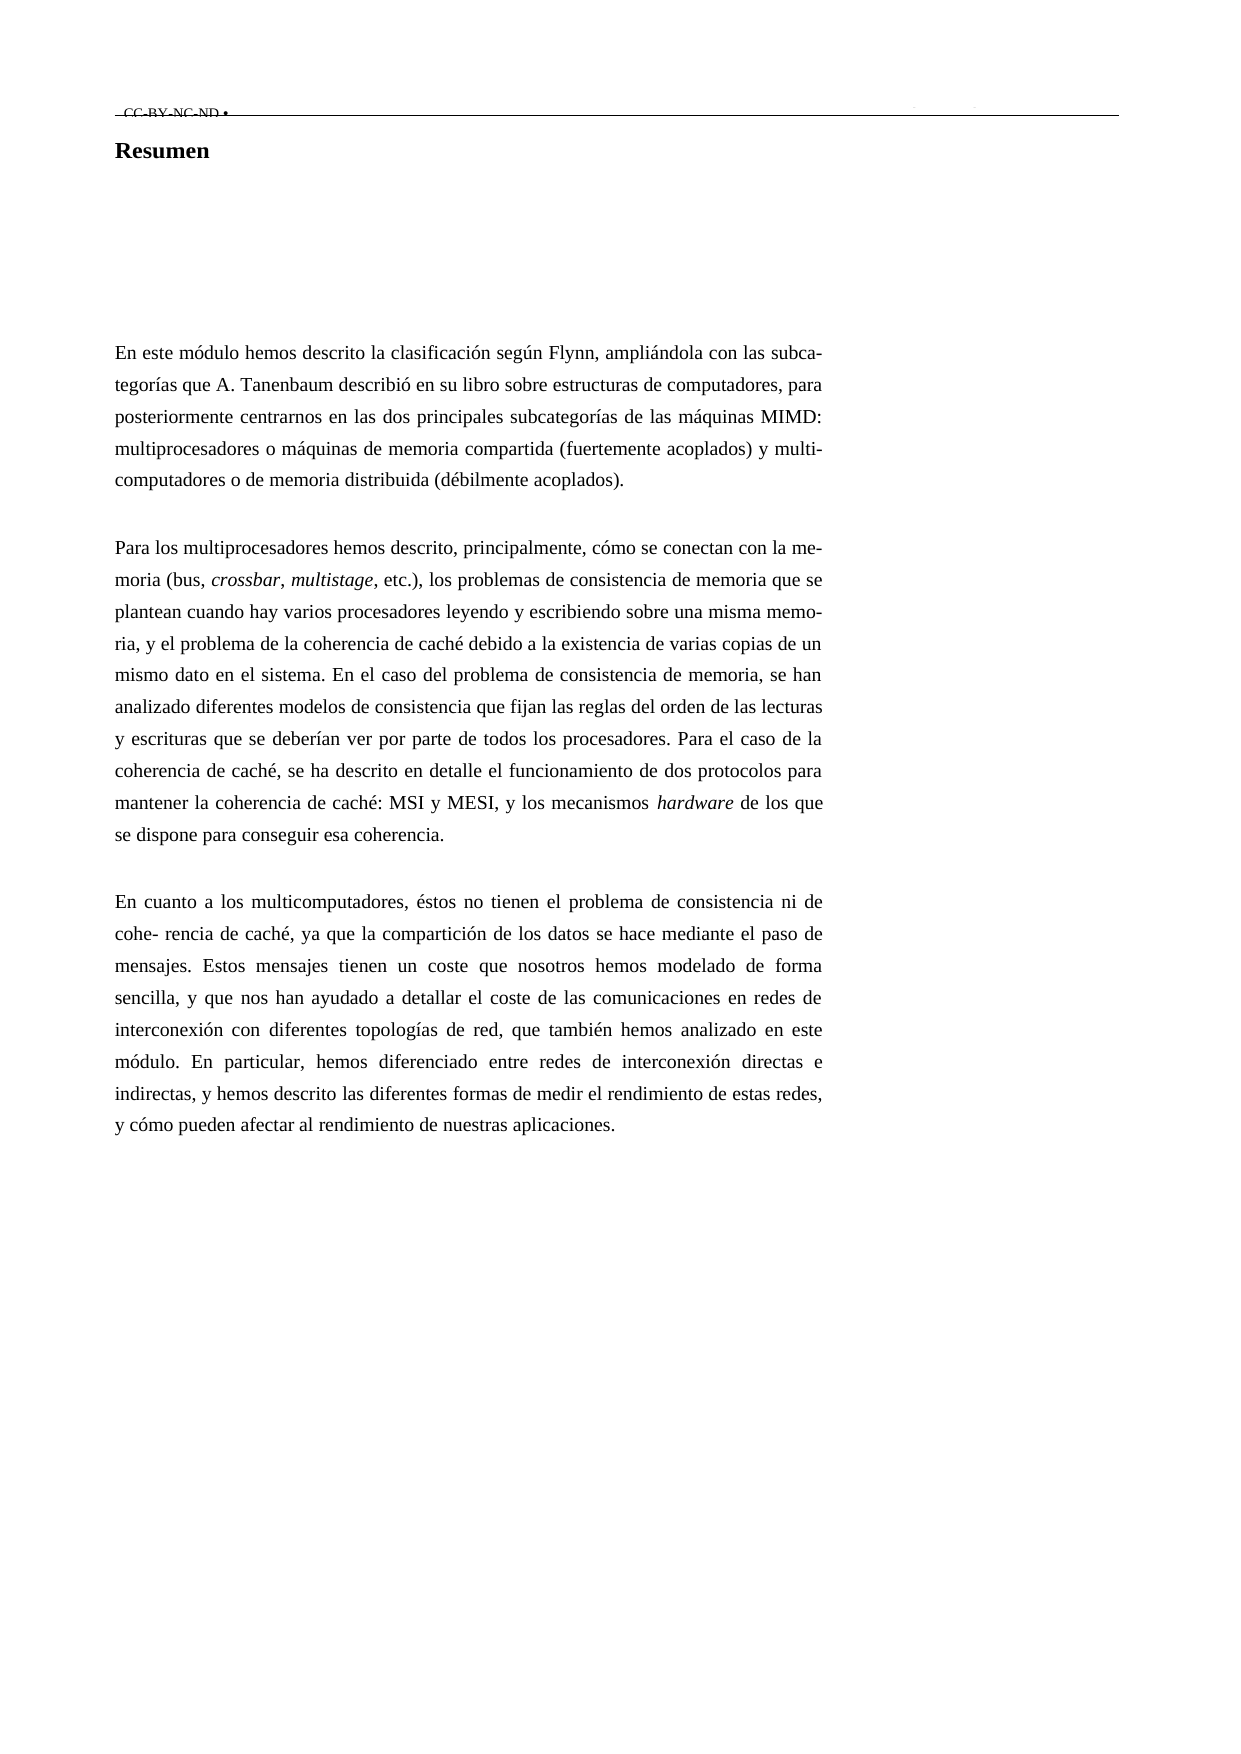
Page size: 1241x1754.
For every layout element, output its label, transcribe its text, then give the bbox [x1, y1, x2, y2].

text Para los multiprocesadores hemos descrito, principalmente, cómo se conectan con la me- moria (bus, crossbar, multistage, etc.), los problemas de consistencia de memoria que se plantean cuando hay varios procesadores leyendo y escribiendo sobre una misma memo- ria, y el problema de la coherencia de caché debido a la existencia de varias copias de un mismo dato en el sistema. En el caso del problema de consistencia de memoria, se han analizado diferentes modelos de consistencia que fijan las reglas del orden de las lecturas y escrituras que se deberían ver por parte de todos los procesadores. Para el caso de la coherencia de caché, se ha descrito en detalle el funcionamiento de dos protocolos para mantener la coherencia de caché: MSI y MESI, y los mecanismos hardware de los que se dispone para conseguir esa coherencia. [114, 536, 823, 846]
subtitle Resumen [114, 137, 1153, 163]
text En este módulo hemos descrito la clasificación según Flynn, ampliándola con las subca- tegorías que A. Tanenbaum describió en su libro sobre estructuras de computadores, para posteriormente centrarnos en las dos principales subcategorías de las máquinas MIMD: multiprocesadores o máquinas de memoria compartida (fuertemente acoplados) y multi- computadores o de memoria distribuida (débilmente acoplados). [114, 341, 823, 491]
text En cuanto a los multicomputadores, éstos no tienen el problema de consistencia ni de cohe- rencia de caché, ya que la compartición de los datos se hace mediante el paso de mensajes. Estos mensajes tienen un coste que nosotros hemos modelado de forma sencilla, y que nos han ayudado a detallar el coste de las comunicaciones en redes de interconexión con diferentes topologías de red, que también hemos analizado en este módulo. En particular, hemos diferenciado entre redes de interconexión directas e indirectas, y hemos descrito las diferentes formas de medir el rendimiento de estas redes, y cómo pueden afectar al rendimiento de nuestras aplicaciones. [114, 890, 823, 1136]
